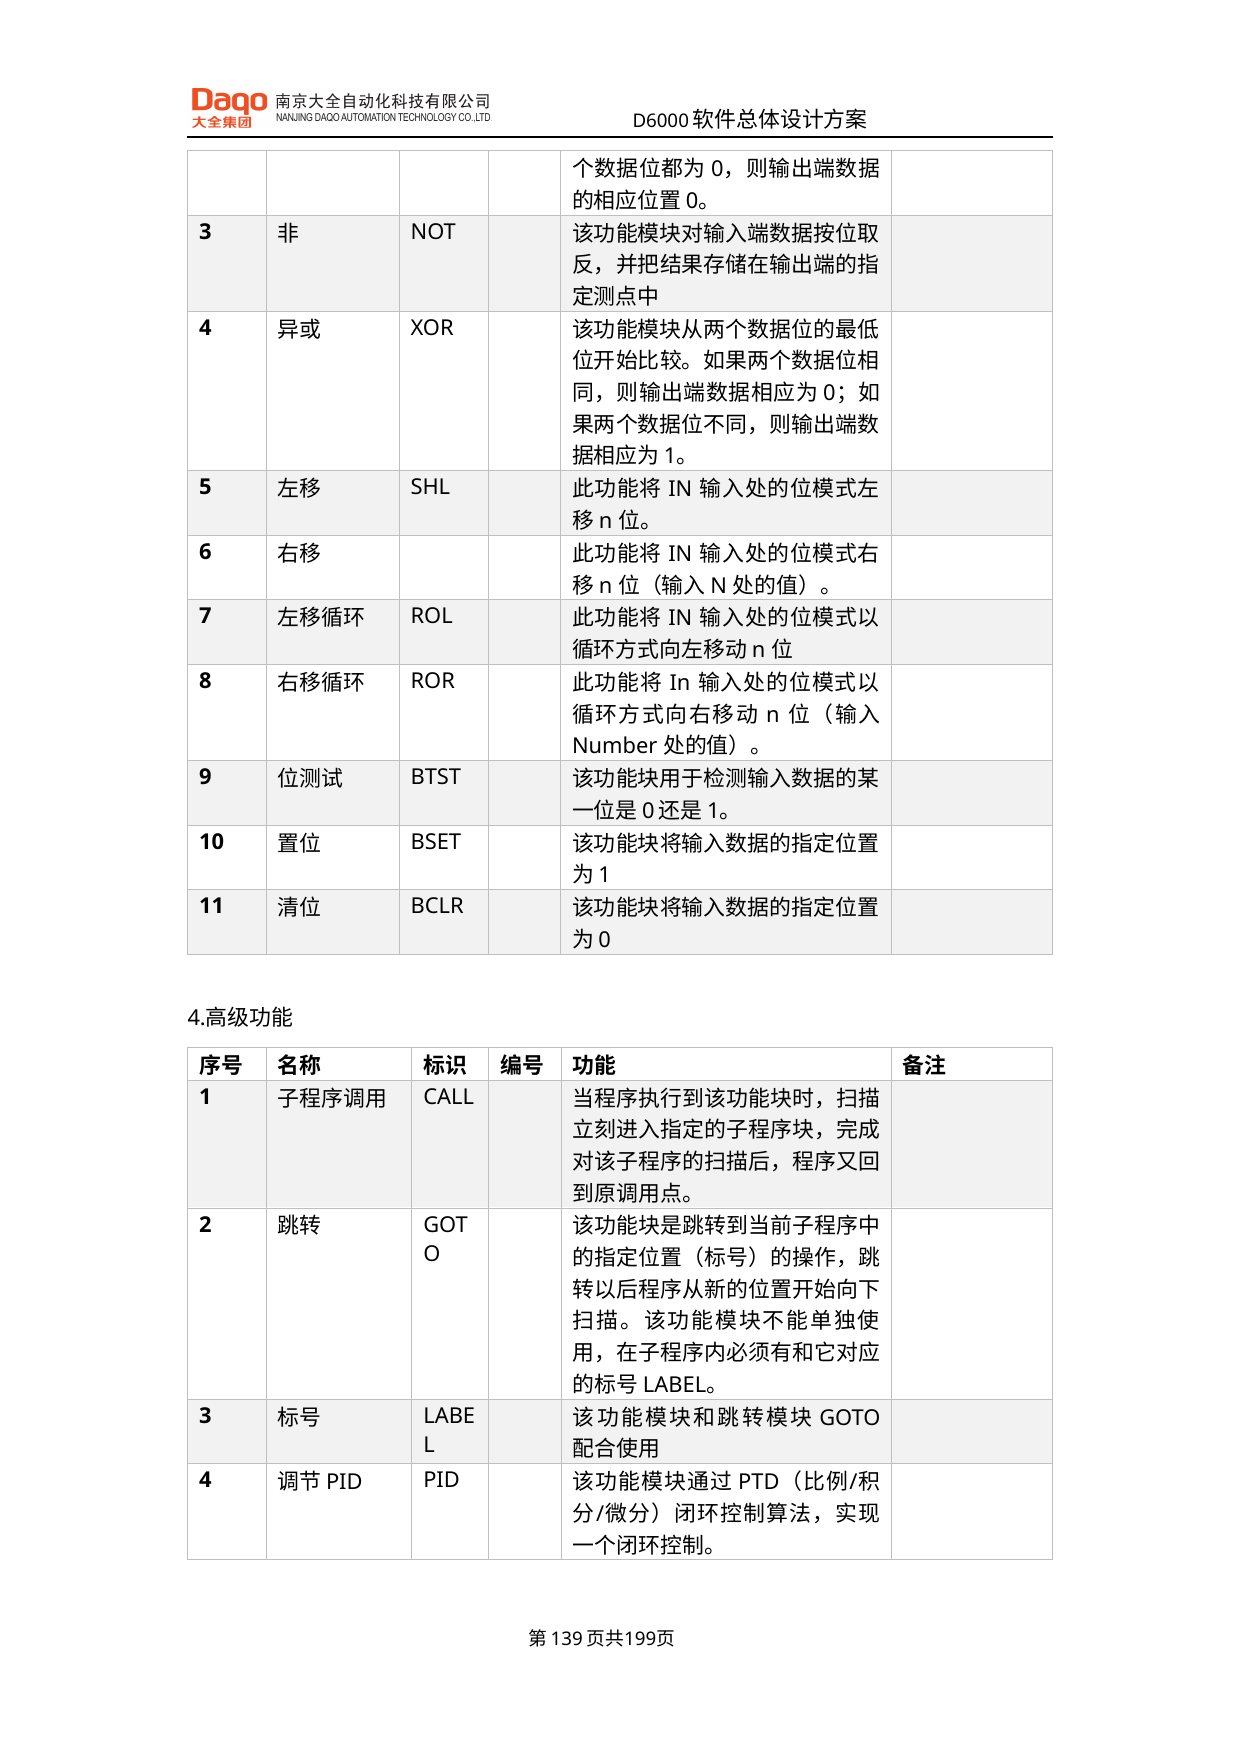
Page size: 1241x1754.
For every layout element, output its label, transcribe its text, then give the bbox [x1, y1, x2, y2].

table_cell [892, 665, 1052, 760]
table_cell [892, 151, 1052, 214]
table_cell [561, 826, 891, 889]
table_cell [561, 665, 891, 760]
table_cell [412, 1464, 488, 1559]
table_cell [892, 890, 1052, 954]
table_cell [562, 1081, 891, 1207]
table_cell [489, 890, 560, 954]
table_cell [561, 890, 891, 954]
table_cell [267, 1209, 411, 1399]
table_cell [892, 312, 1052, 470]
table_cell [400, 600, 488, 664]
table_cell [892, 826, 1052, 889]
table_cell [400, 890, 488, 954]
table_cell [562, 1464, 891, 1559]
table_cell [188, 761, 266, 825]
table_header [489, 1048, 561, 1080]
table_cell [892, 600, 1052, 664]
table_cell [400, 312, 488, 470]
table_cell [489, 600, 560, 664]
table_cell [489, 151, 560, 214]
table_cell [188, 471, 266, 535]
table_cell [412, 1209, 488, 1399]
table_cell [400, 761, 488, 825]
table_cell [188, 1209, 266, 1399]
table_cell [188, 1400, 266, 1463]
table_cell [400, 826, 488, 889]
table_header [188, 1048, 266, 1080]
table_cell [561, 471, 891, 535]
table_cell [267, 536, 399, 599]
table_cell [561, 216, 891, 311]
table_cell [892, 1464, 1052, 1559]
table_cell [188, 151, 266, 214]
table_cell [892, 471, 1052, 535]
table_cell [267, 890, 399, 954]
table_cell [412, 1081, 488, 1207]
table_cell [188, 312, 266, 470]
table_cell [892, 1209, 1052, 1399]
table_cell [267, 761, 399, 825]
text 4.高级功能 [187, 999, 1053, 1031]
picture [187, 88, 492, 128]
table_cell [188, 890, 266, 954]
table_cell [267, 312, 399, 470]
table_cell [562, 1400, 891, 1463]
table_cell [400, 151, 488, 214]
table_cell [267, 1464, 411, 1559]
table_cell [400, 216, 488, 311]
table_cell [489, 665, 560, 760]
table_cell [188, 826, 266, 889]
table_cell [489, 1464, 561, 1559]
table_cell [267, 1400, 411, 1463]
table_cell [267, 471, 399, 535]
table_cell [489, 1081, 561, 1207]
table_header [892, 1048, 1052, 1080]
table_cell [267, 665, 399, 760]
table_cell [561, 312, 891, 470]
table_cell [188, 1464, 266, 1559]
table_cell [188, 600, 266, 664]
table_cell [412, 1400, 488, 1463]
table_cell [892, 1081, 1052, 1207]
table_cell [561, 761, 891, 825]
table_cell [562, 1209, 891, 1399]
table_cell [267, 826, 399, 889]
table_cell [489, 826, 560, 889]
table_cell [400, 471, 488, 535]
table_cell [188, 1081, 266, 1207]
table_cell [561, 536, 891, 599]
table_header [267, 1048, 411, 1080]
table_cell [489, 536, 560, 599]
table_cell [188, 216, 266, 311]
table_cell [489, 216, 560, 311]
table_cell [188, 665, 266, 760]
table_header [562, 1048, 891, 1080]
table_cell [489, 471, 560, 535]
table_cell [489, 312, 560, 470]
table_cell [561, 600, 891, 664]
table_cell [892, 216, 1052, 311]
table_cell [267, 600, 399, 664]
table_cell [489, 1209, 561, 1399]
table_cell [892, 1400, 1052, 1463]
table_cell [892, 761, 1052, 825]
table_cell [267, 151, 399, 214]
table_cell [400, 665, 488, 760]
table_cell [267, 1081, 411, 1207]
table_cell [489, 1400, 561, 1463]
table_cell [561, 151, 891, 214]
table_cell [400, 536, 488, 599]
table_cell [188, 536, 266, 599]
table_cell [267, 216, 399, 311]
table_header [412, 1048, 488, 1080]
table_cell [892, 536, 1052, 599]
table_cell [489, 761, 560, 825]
